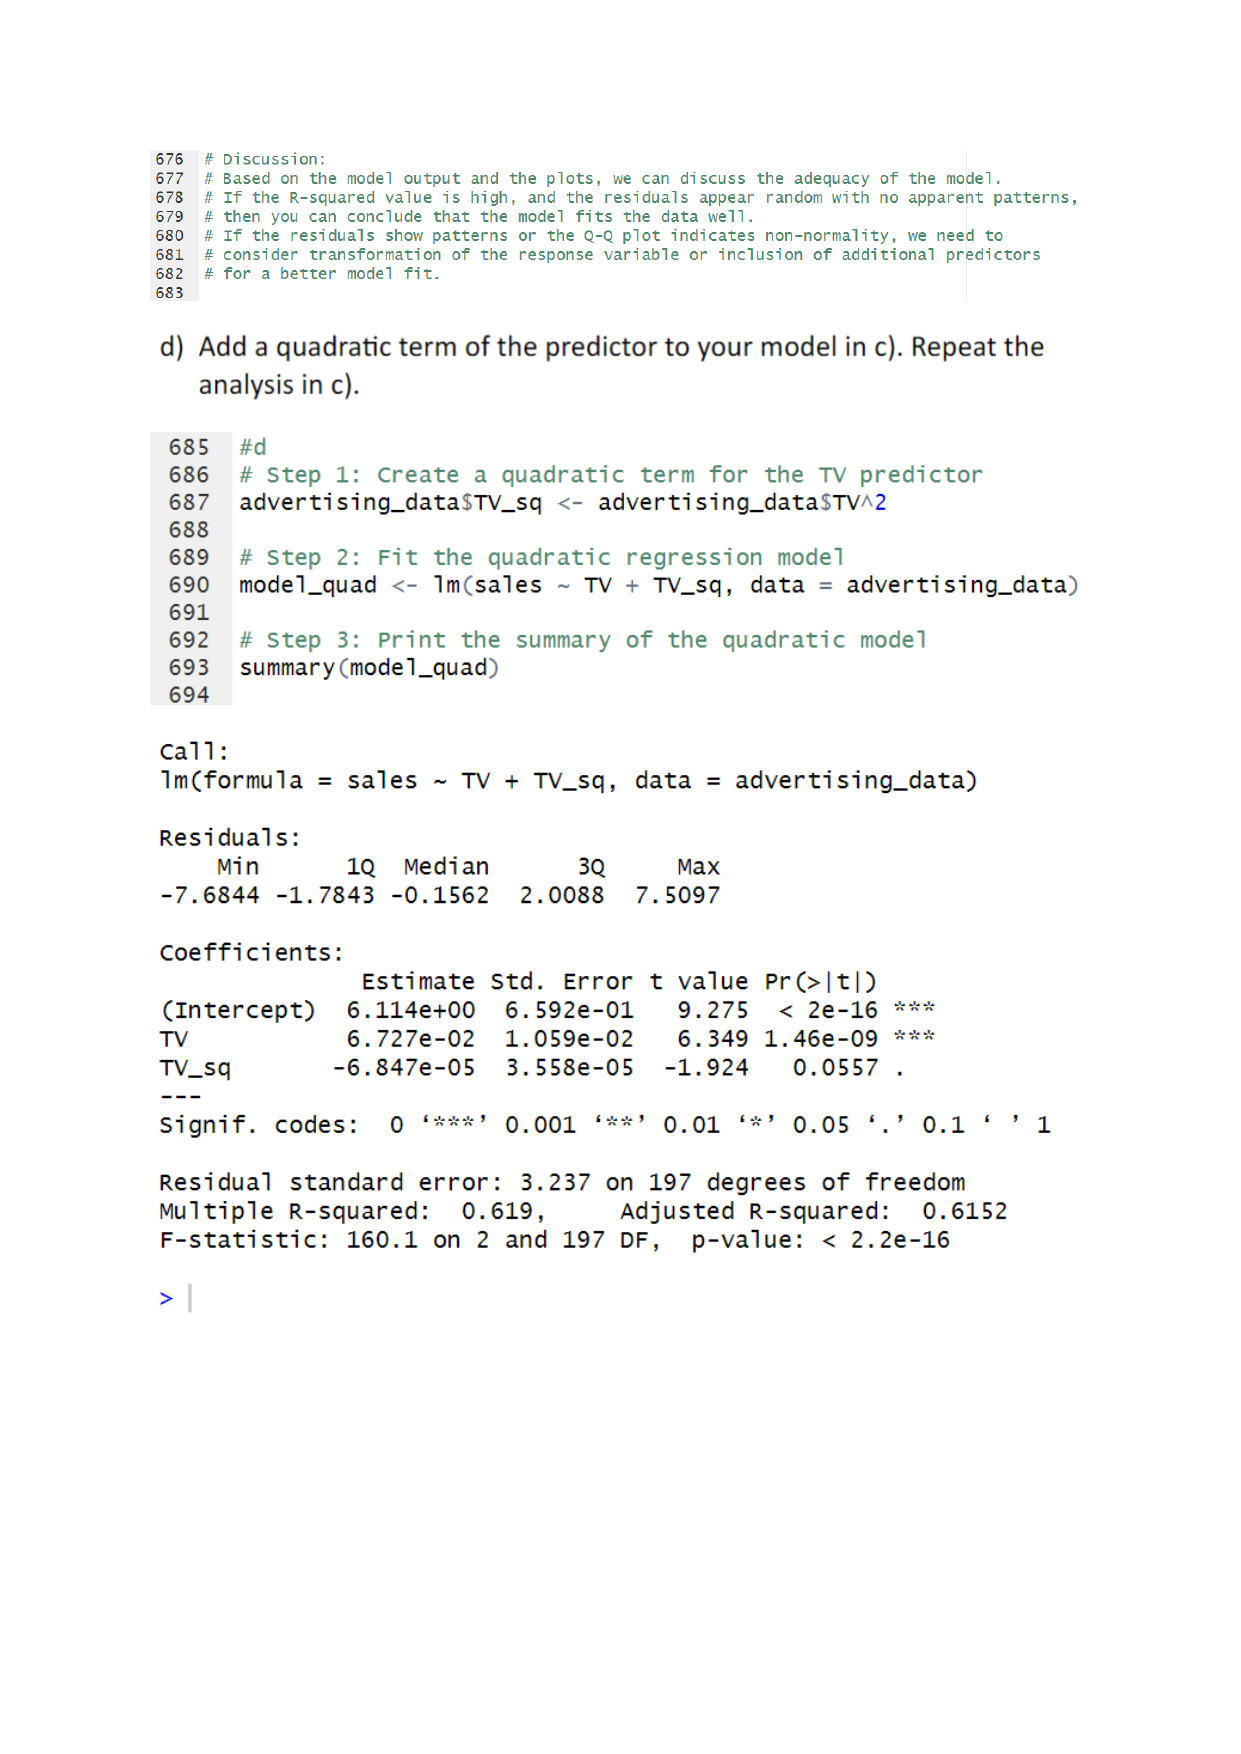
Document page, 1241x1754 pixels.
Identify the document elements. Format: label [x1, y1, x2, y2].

picture [150, 432, 1091, 705]
picture [150, 150, 1091, 301]
picture [150, 327, 1091, 406]
picture [150, 732, 1091, 1322]
